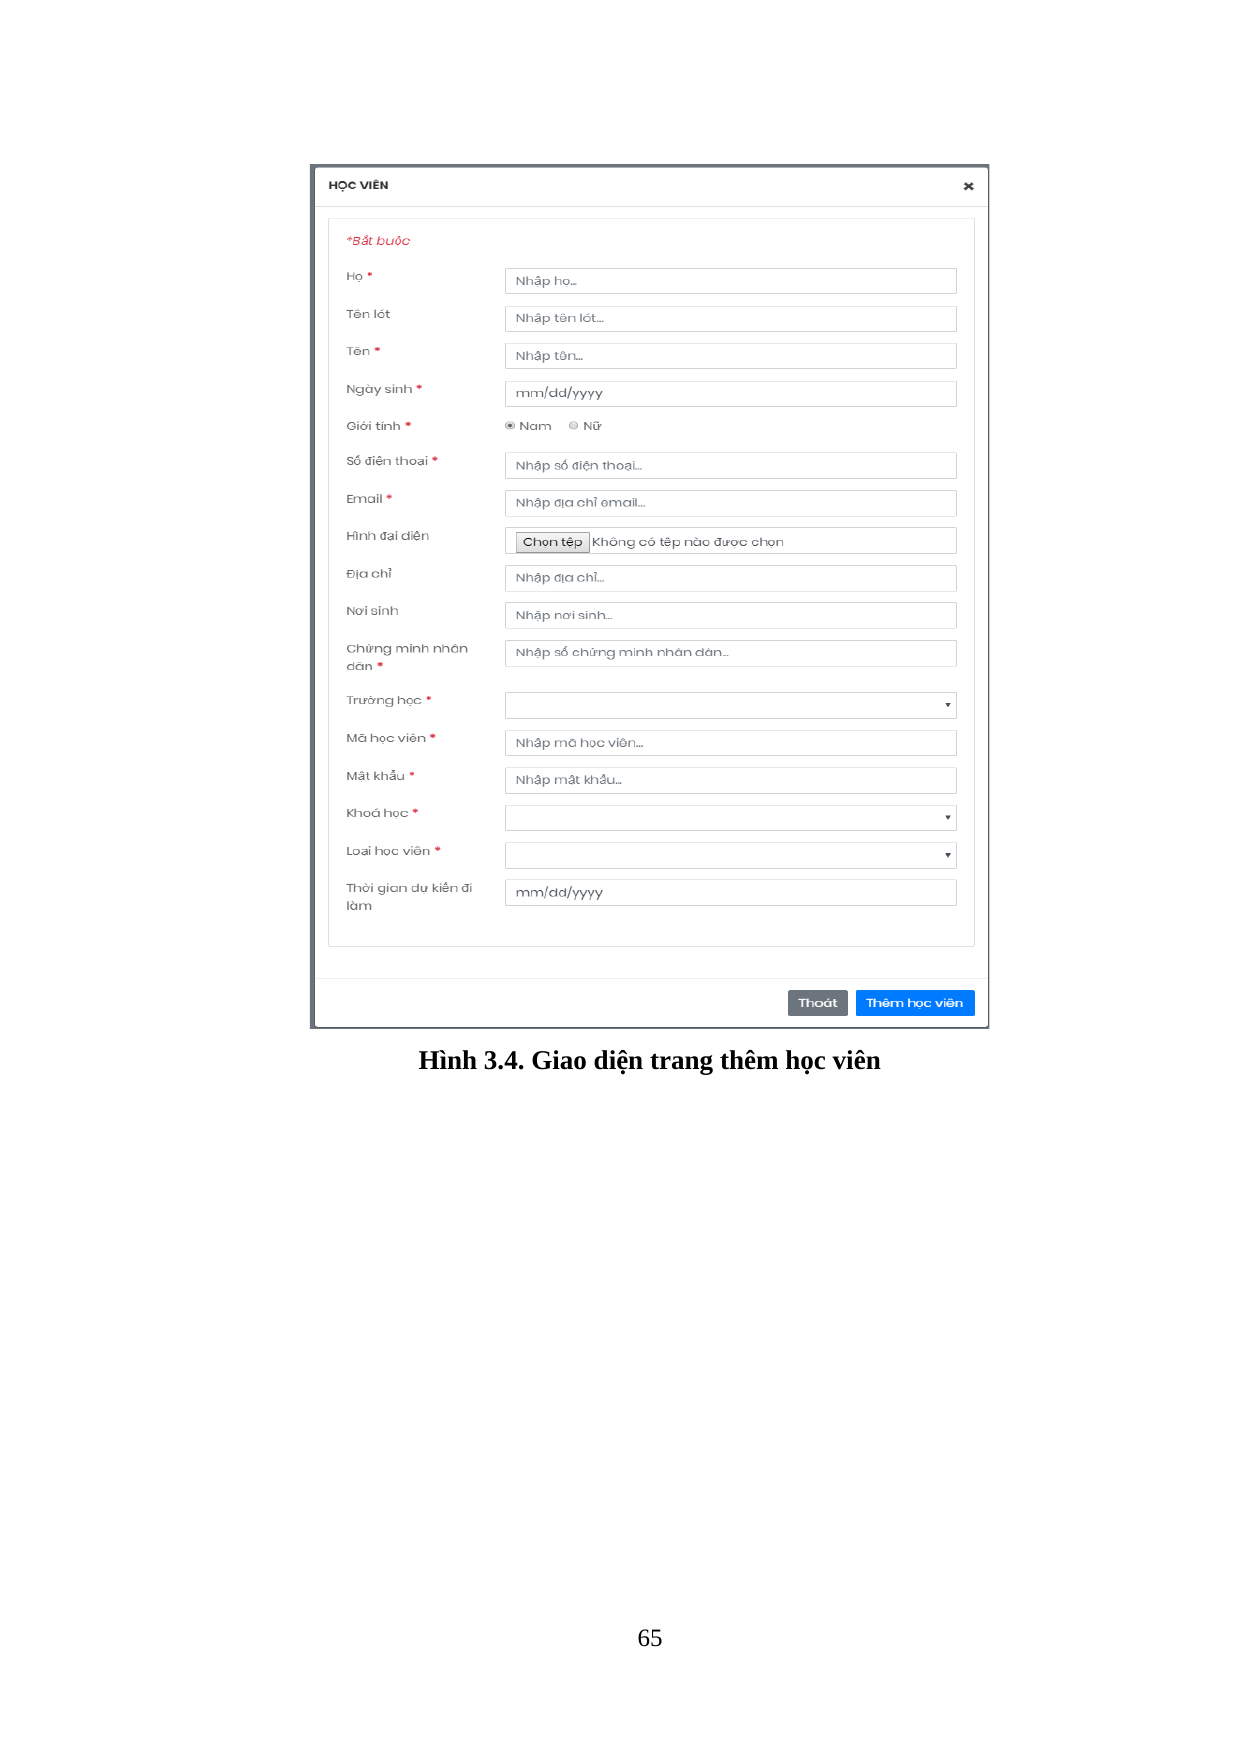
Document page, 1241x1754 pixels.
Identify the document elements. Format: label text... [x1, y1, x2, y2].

picture [309, 164, 990, 1029]
text Hình 3.4. Giao diện trang thêm học viên [177, 1044, 1122, 1075]
